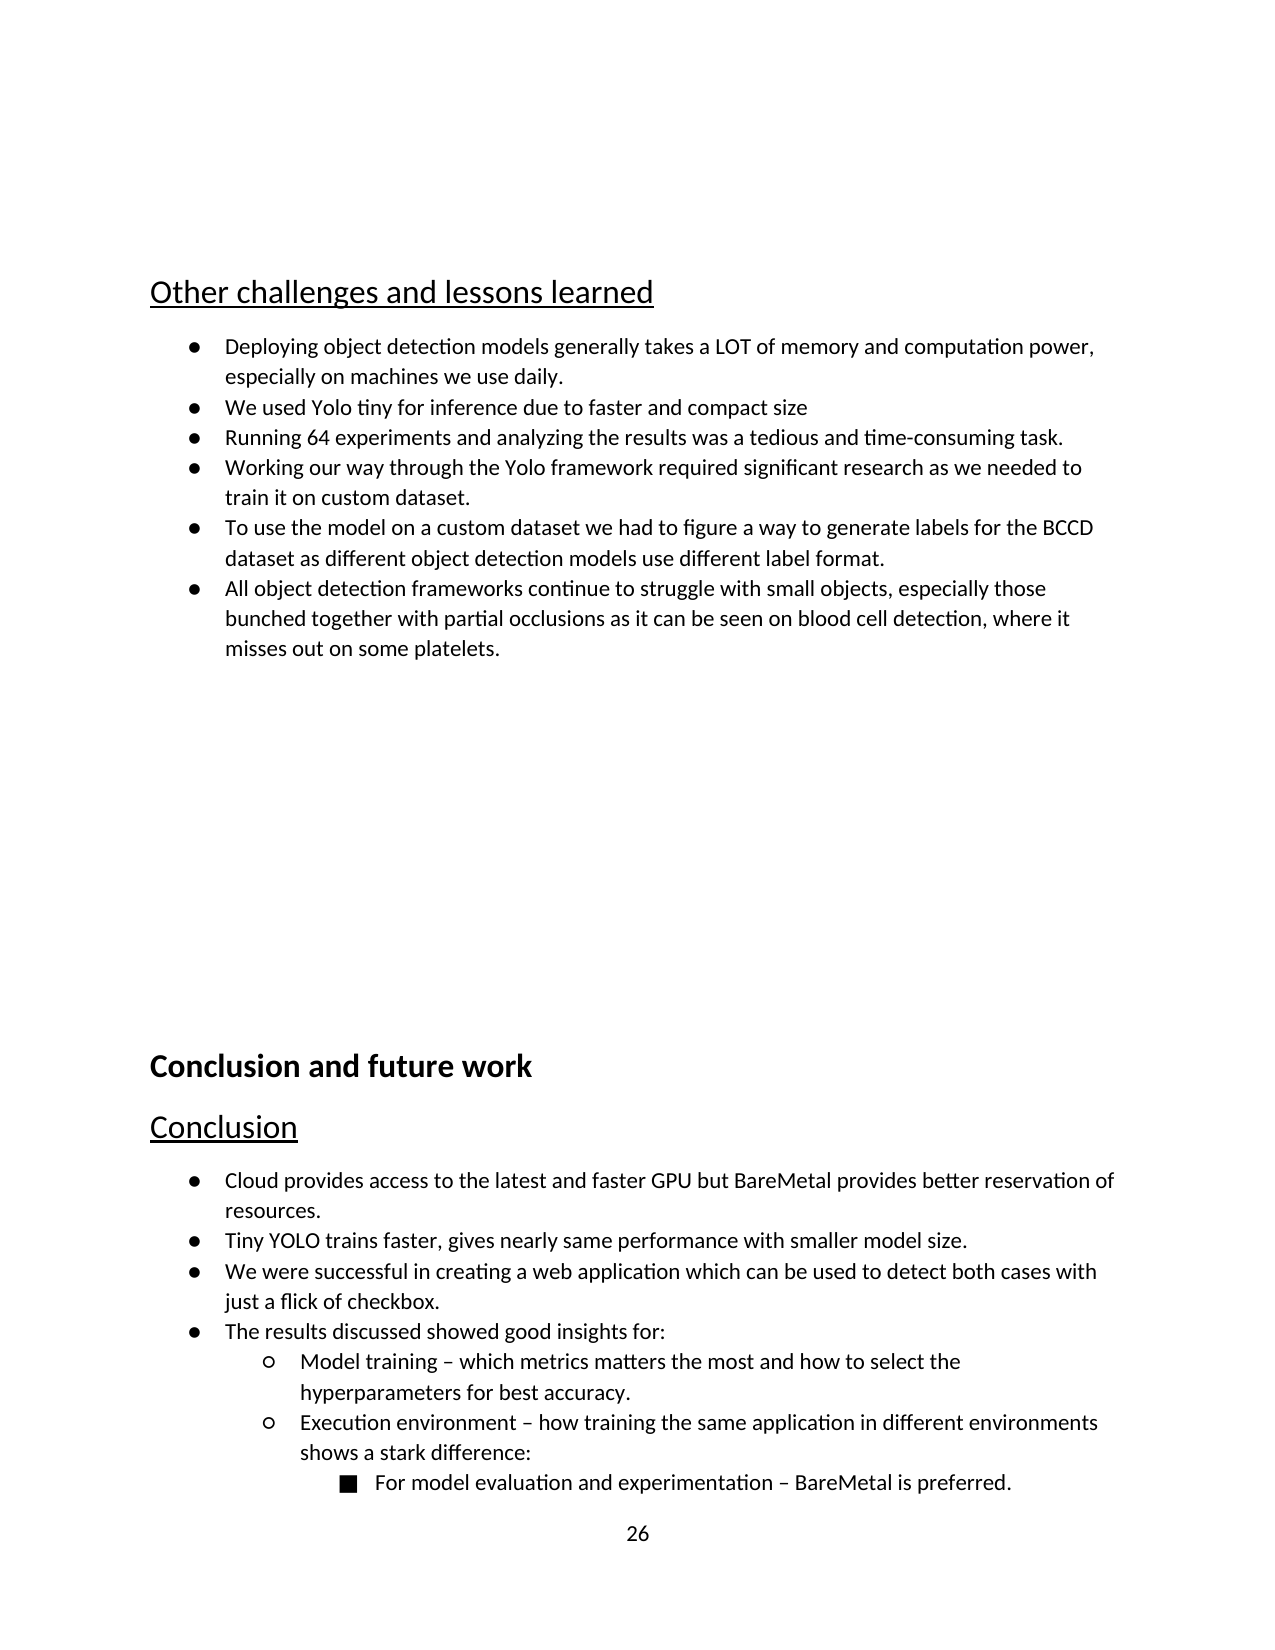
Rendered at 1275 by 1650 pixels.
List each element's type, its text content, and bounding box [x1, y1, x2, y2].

list The results discussed showed good insights for: [187, 1317, 1125, 1345]
list To use the model on a custom dataset we had to figure a way to generate labels for the BCCD dataset as different object detection models use different label format. [187, 513, 1125, 572]
list Execution environment – how training the same application in different environments shows a stark difference: [262, 1408, 1125, 1466]
list Cloud provides access to the latest and faster GPU but BareMetal provides better reservation of resources. [187, 1166, 1125, 1224]
list Running 64 experiments and analyzing the results was a tedious and time-consuming task. [187, 423, 1125, 451]
list We used Yolo tiny for inference due to faster and compact size [187, 393, 1125, 421]
text Conclusion [150, 1106, 1125, 1146]
list Working our way through the Yolo framework required significant research as we needed to train it on custom dataset. [187, 453, 1125, 511]
list Model training – which metrics matters the most and how to select the hyperparameters for best accuracy. [262, 1347, 1125, 1406]
list All object detection frameworks continue to struggle with small objects, especially those bunched together with partial occlusions as it can be seen on blood cell detection, where it misses out on some platelets. [187, 574, 1125, 662]
text Conclusion and future work [150, 1045, 1125, 1086]
text Other challenges and lessons learned [150, 271, 1125, 312]
list We were successful in creating a web application which can be used to detect both cases with just a flick of checkbox. [187, 1257, 1125, 1315]
list For model evaluation and experimentation – BareMetal is preferred. [337, 1468, 1125, 1496]
list Tiny YOLO trains faster, gives nearly same performance with smaller model size. [187, 1227, 1125, 1255]
list Deploying object detection models generally takes a LOT of memory and computation power, especially on machines we use daily. [187, 332, 1125, 391]
